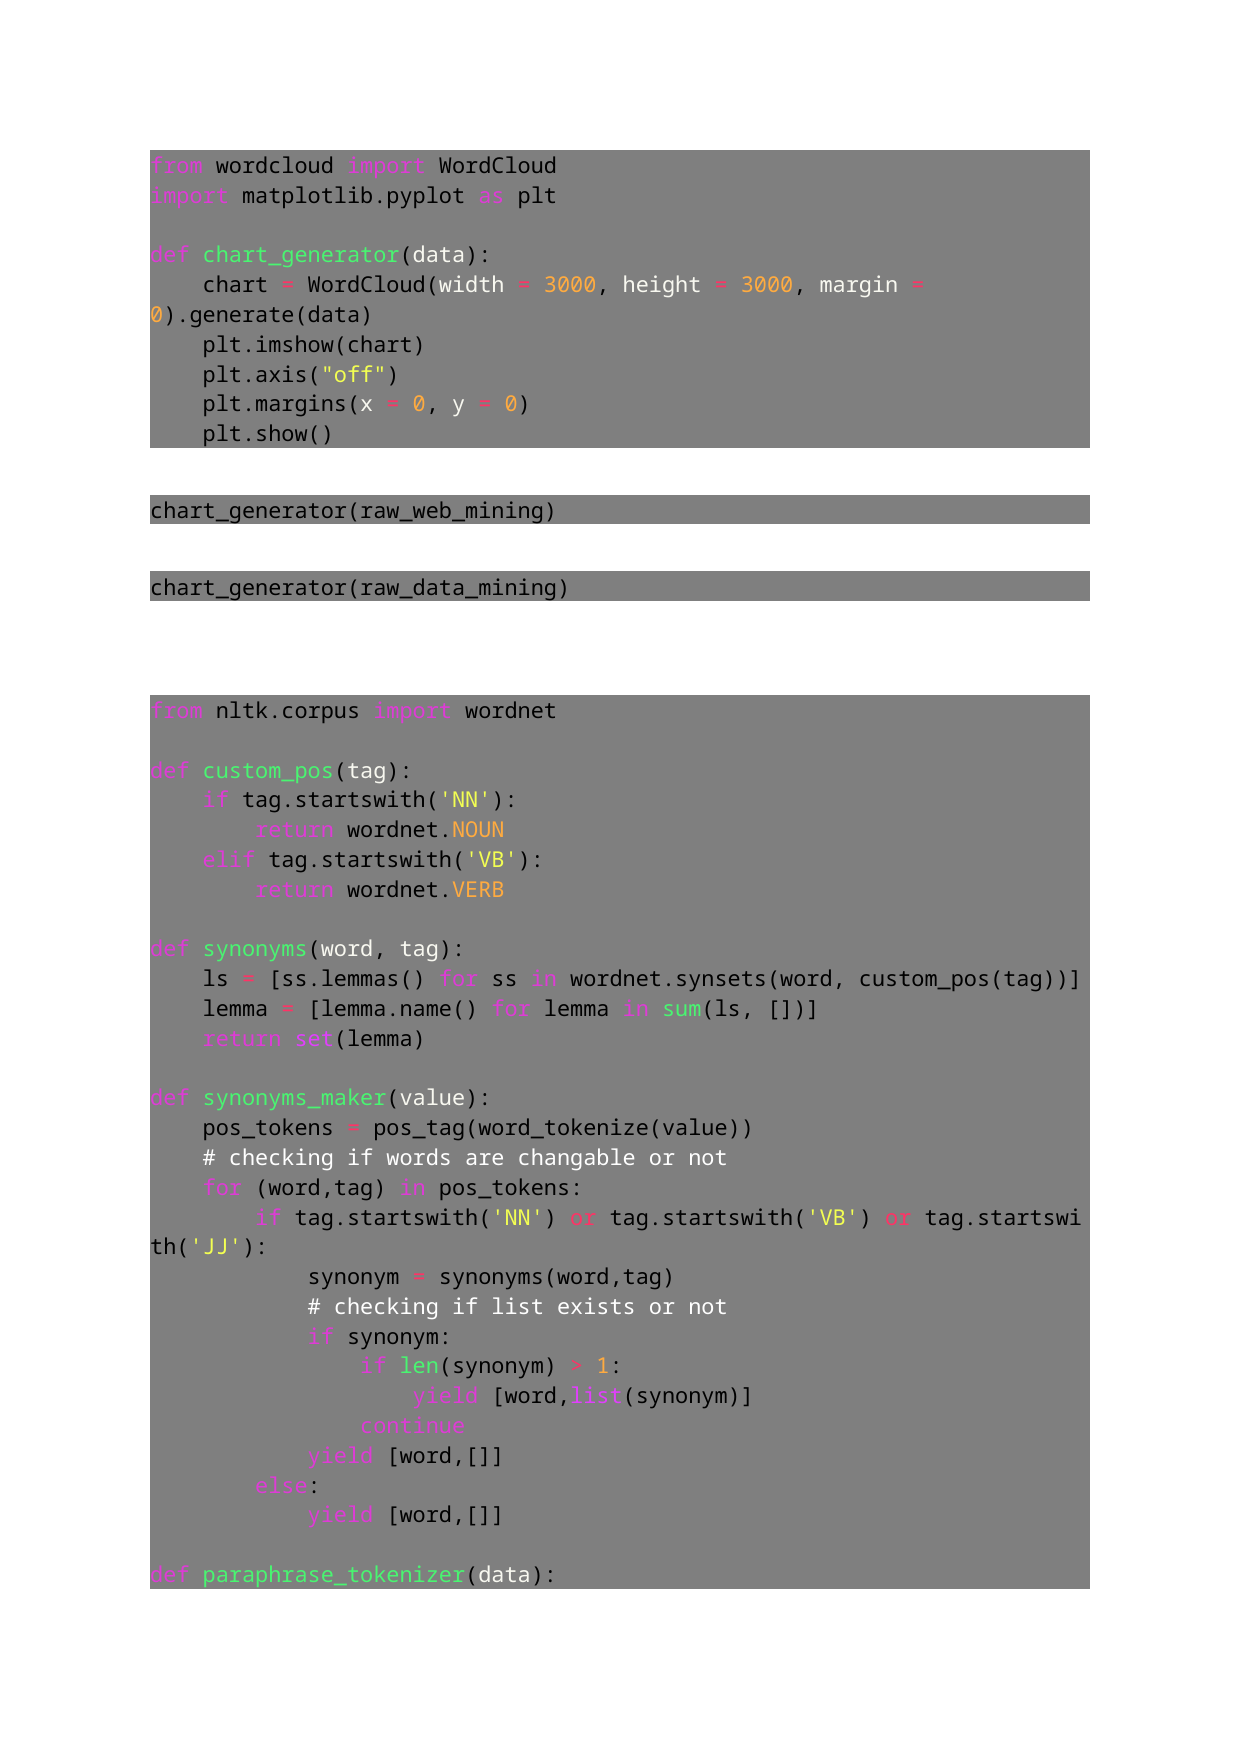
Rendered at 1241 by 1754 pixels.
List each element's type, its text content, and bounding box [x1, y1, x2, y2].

text ls = [ss.lemmas() for ss in wordnet.synsets(word, custom_pos(tag))] [150, 963, 1090, 993]
text chart = WordCloud(width = 3000, height = 3000, margin = 0).generate(data) [150, 269, 1090, 329]
text yield [word,[]] [150, 1440, 1090, 1469]
text chart_generator(raw_web_mining) [150, 495, 1090, 524]
text return set(lemma) [150, 1023, 1090, 1052]
text yield [word,list(synonym)] [150, 1380, 1090, 1410]
text plt.imshow(chart) [150, 329, 1090, 358]
text from nltk.corpus import wordnet [150, 695, 1090, 725]
text else: [150, 1469, 1090, 1499]
text chart_generator(raw_data_mining) [150, 571, 1090, 601]
text continue [150, 1410, 1090, 1440]
text elif tag.startswith('VB'): [150, 844, 1090, 874]
text def chart_generator(data): [150, 239, 1090, 269]
text plt.axis("off") [150, 358, 1090, 388]
text plt.show() [150, 418, 1090, 448]
text return wordnet.NOUN [150, 814, 1090, 844]
text synonym = synonyms(word,tag) [150, 1261, 1090, 1291]
text if tag.startswith('NN'): [150, 784, 1090, 814]
text lemma = [lemma.name() for lemma in sum(ls, [])] [150, 993, 1090, 1023]
text def synonyms_maker(value): [150, 1082, 1090, 1112]
text def custom_pos(tag): [150, 754, 1090, 784]
text for (word,tag) in pos_tokens: [150, 1172, 1090, 1201]
text import matplotlib.pyplot as plt [150, 180, 1090, 209]
text if synonym: [150, 1321, 1090, 1350]
text # checking if words are changable or not [150, 1142, 1090, 1172]
text yield [word,[]] [150, 1499, 1090, 1529]
text if len(synonym) > 1: [150, 1350, 1090, 1380]
text # checking if list exists or not [150, 1291, 1090, 1321]
text from wordcloud import WordCloud [150, 150, 1090, 180]
text plt.margins(x = 0, y = 0) [150, 388, 1090, 418]
text def paraphrase_tokenizer(data): [150, 1559, 1090, 1589]
text pos_tokens = pos_tag(word_tokenize(value)) [150, 1112, 1090, 1142]
text def synonyms(word, tag): [150, 933, 1090, 963]
text return wordnet.VERB [150, 874, 1090, 903]
text if tag.startswith('NN') or tag.startswith('VB') or tag.startswith('JJ'): [150, 1201, 1090, 1261]
